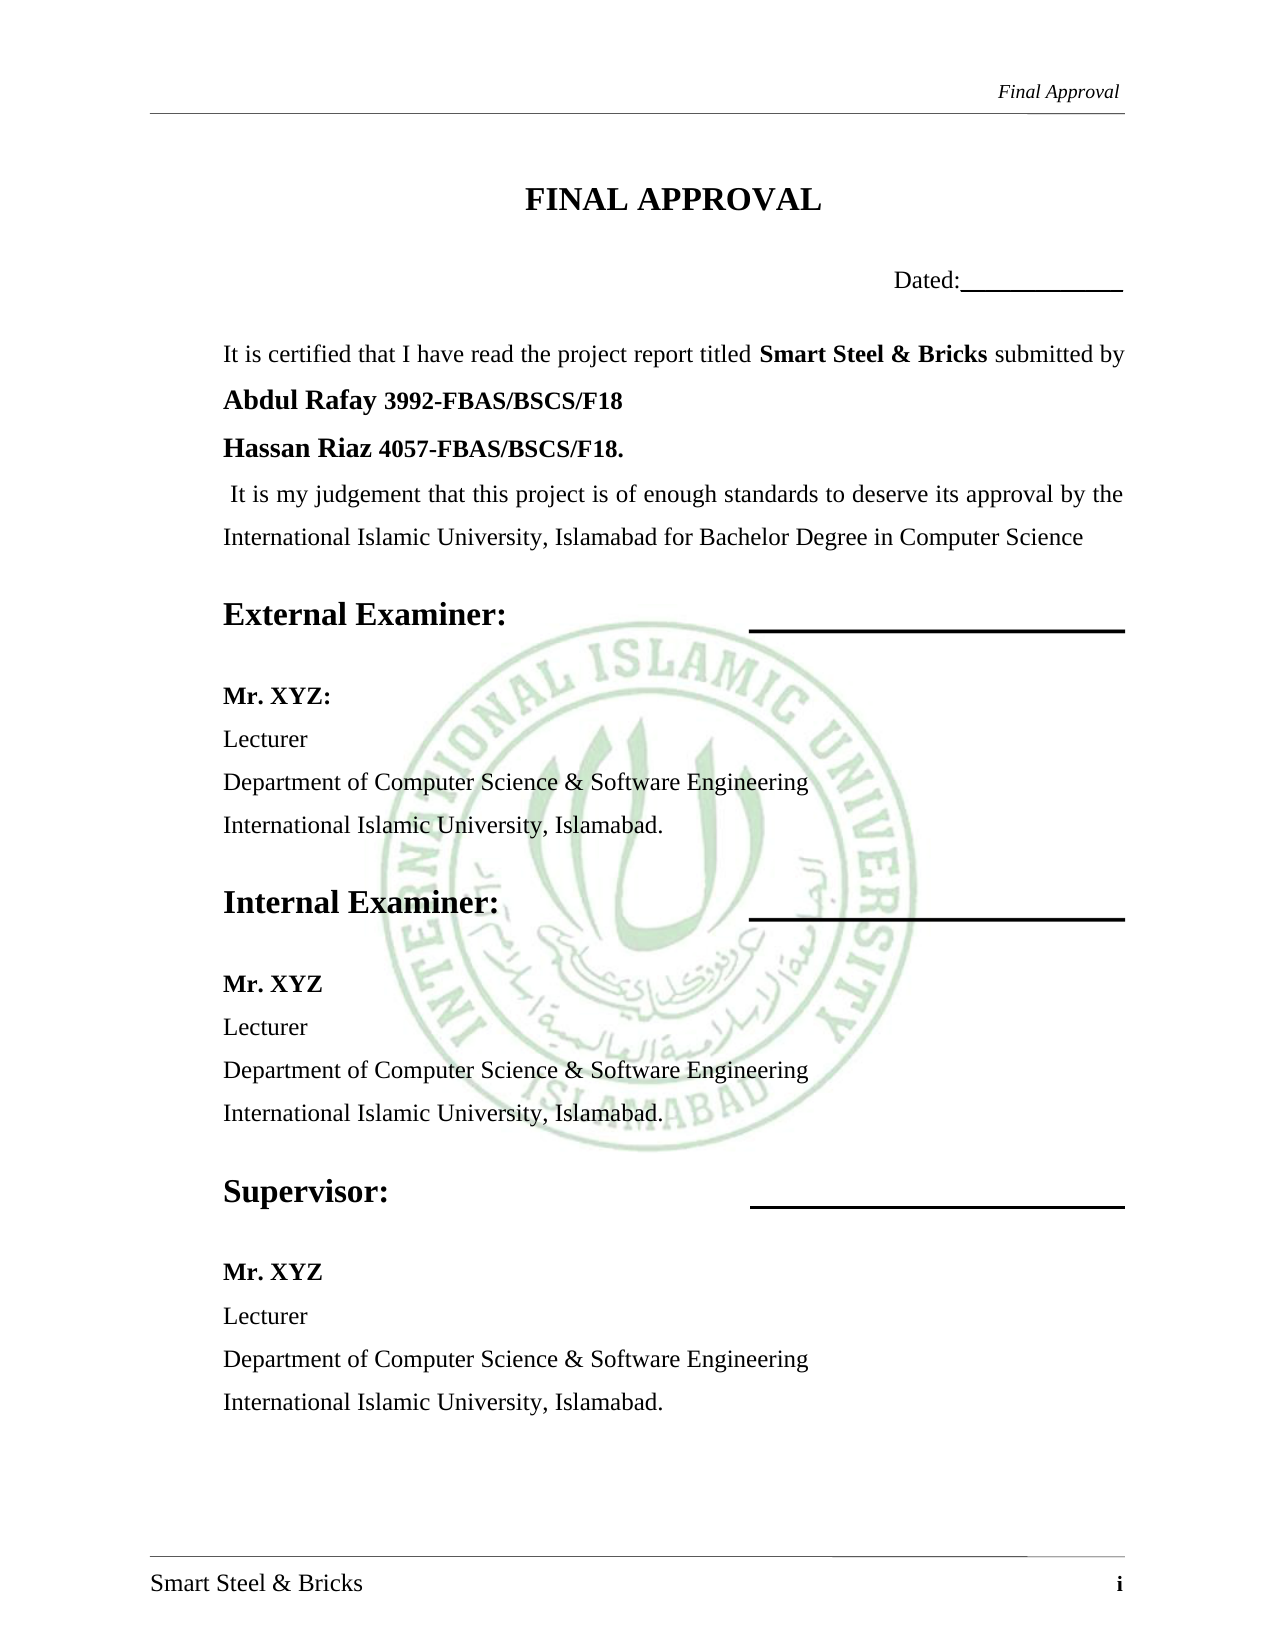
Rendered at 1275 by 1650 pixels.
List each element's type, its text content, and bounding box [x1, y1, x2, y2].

text Final Approval [998, 80, 1125, 103]
text Lecturer [223, 724, 1125, 753]
text Mr. XYZ [223, 969, 1125, 998]
text Supervisor: [223, 1171, 1125, 1209]
text Lecturer [223, 1012, 1125, 1041]
text Mr. XYZ: [223, 681, 1125, 710]
text It is my judgement that this project is of enough standards to deserve its approval by the International Islamic University, Islamabad for Bachelor Degree in Computer Science [223, 479, 1125, 550]
picture [150, 604, 1126, 1154]
text Department of Computer Science & Software Engineering [223, 767, 1125, 796]
text International Islamic University, Islamabad. [223, 810, 1125, 839]
text External Examiner: [223, 594, 1125, 633]
text Smart Steel & Bricks i [150, 1568, 1125, 1596]
text Department of Computer Science & Software Engineering [223, 1055, 1125, 1084]
text It is certified that I have read the project report titled Smart Steel & Bricks submitted by Abdul Rafay 3992-FBAS/BSCS/F18 [223, 339, 1125, 416]
text Lecturer [223, 1301, 1125, 1329]
text Hassan Riaz 4057-FBAS/BSCS/F18. [223, 431, 1125, 464]
text FINAL APPROVAL [525, 179, 1125, 217]
text Mr. XYZ [223, 1257, 1125, 1286]
text International Islamic University, Islamabad. [223, 1098, 1125, 1127]
text Department of Computer Science & Software Engineering [223, 1344, 1125, 1372]
text International Islamic University, Islamabad. [223, 1387, 1125, 1416]
text Internal Examiner: [223, 883, 1125, 921]
text Dated:_____________ [894, 266, 1125, 294]
